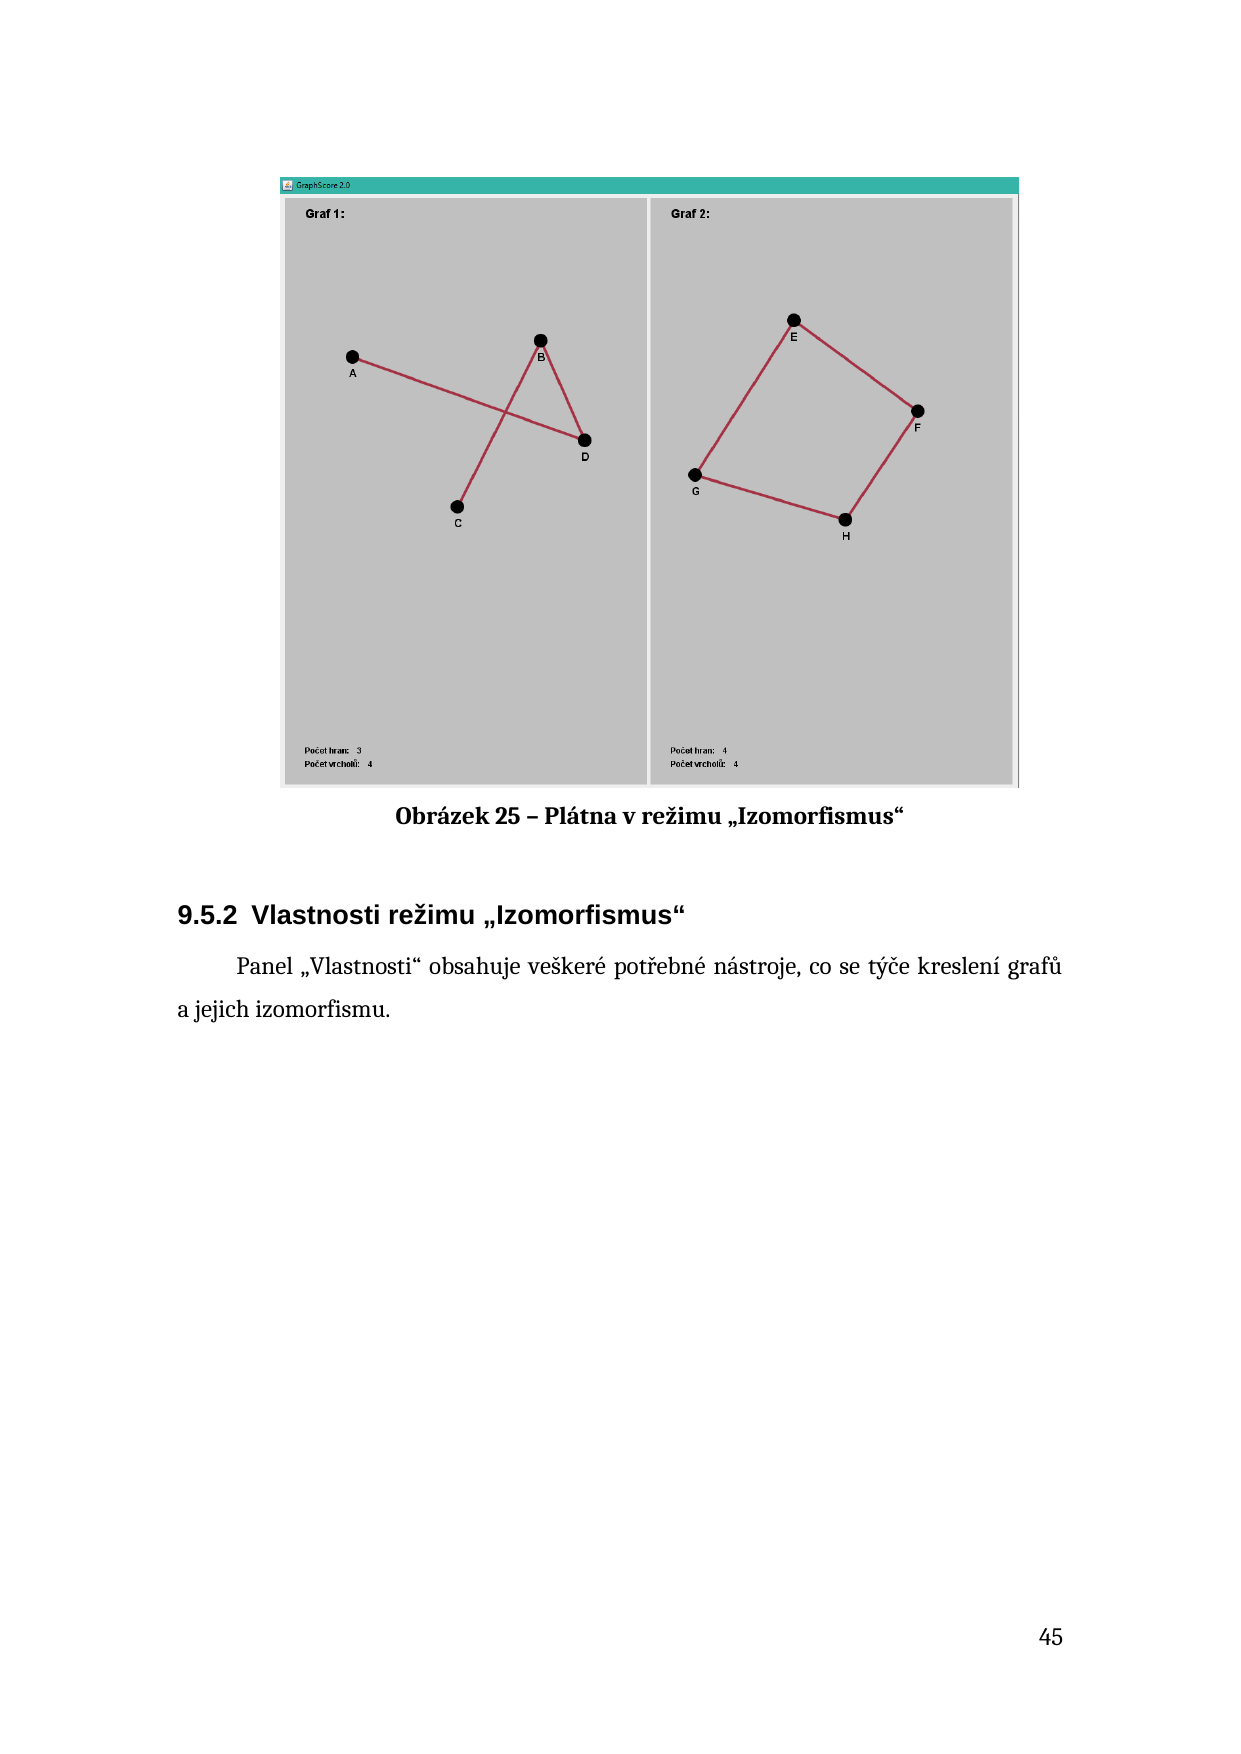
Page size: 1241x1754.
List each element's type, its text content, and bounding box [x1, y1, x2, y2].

text Panel „Vlastnosti“ obsahuje veškeré potřebné nástroje, co se týče kreslení grafů a jejich izomorfismu. [177, 952, 1063, 1024]
picture [280, 177, 1020, 788]
text Obrázek 25 – Plátna v režimu „Izomorfismus“ [236, 802, 1063, 831]
subtitle Vlastnosti režimu „Izomorfismus“ [177, 899, 1063, 930]
